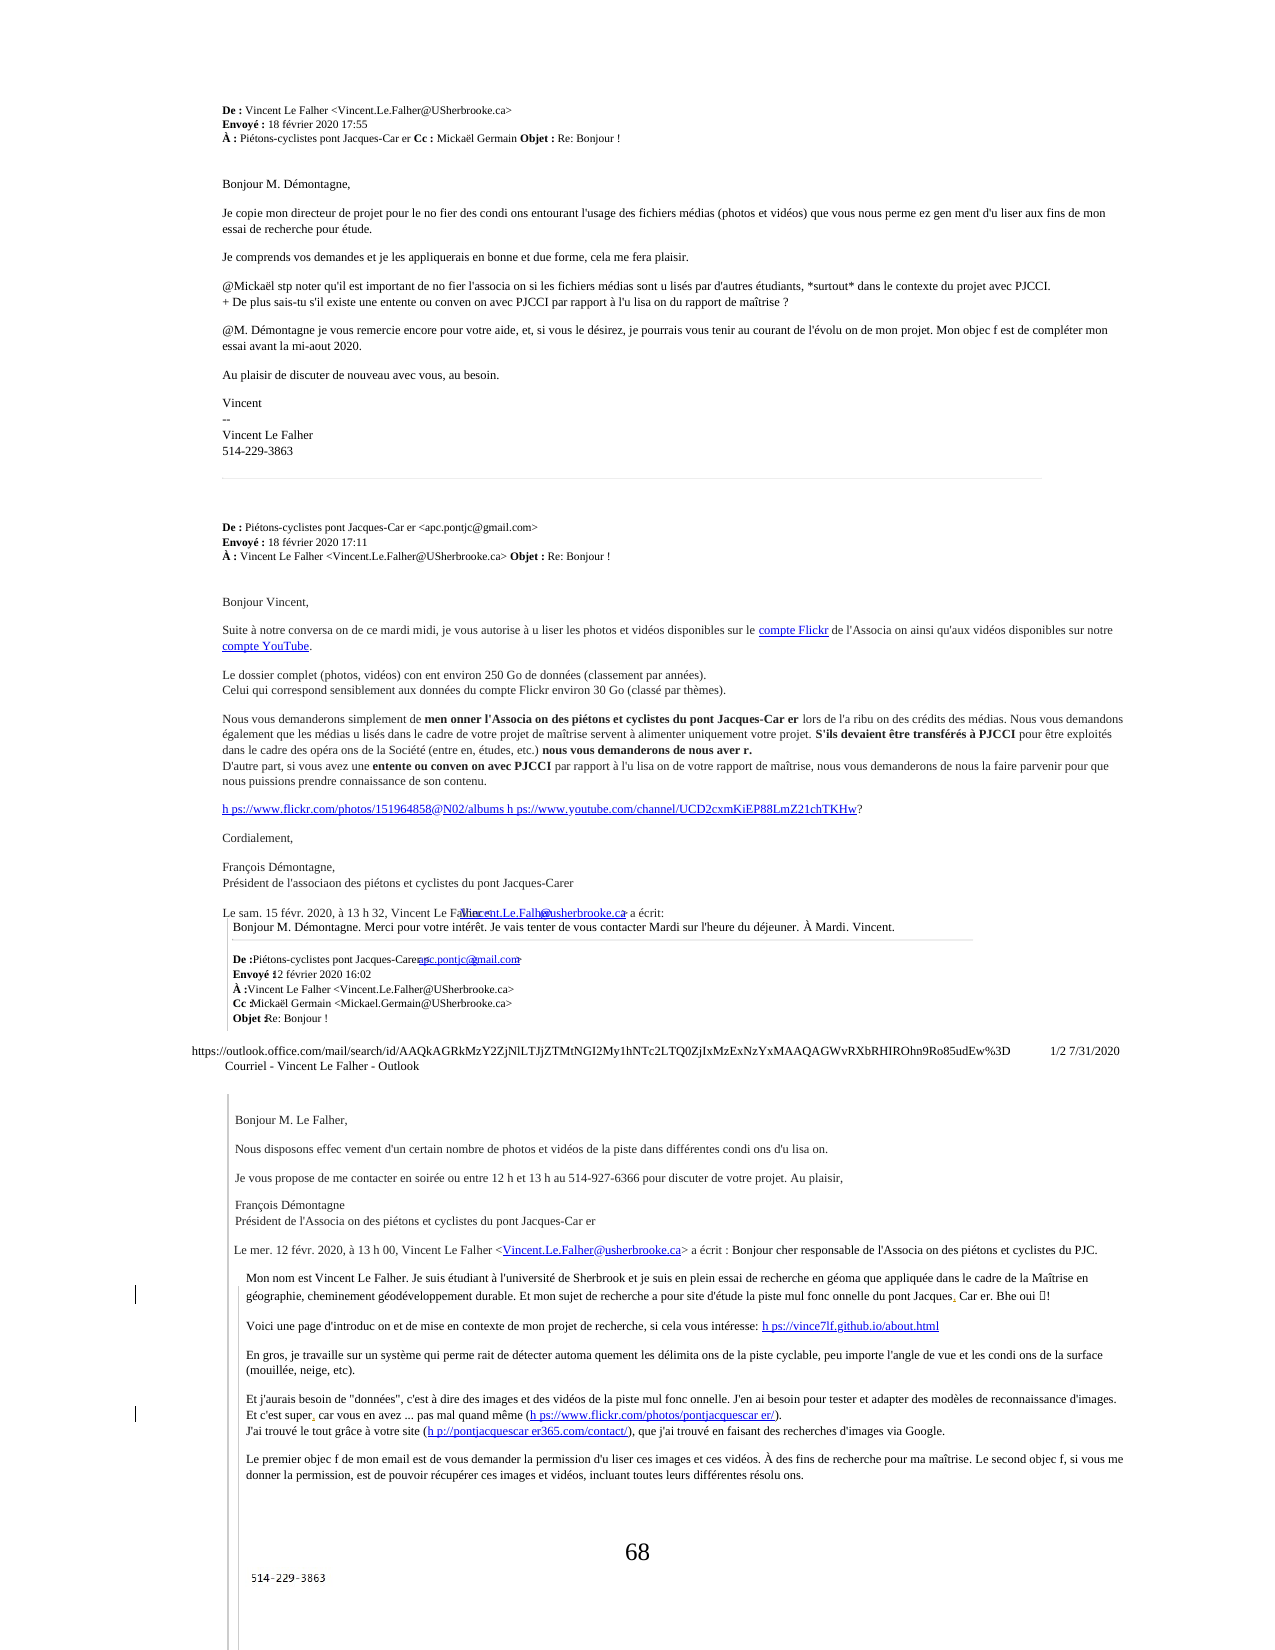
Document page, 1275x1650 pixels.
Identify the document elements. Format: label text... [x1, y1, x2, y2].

text Nous vous demanderons simplement de men onner l'Associa on des piétons et cyclistes du pont Jacques-Car er lors de l'a ribu on des crédits des médias. Nous vous demandons également que les médias u lisés dans le cadre de votre projet de maîtrise servent à alimenter uniquement votre projet. S'ils devaient être transférés à PJCCI pour être exploités dans le cadre des opéra ons de la Société (entre en, études, etc.) nous vous demanderons de nous aver r. [222, 712, 1125, 757]
text À : Piétons-cyclistes pont Jacques-Car er Cc : Mickaël Germain Objet : Re: Bonjour ! [222, 132, 1125, 145]
text https://outlook.office.com/mail/search/id/AAQkAGRkMzY2ZjNlLTJjZTMtNGI2My1hNTc2LTQ0ZjIxMzExNzYxMAAQAGWvRXbRHIROhn9Ro85udEw%3D 1/2 7/31/2020 Courriel - Vincent Le Falher - Outlook [192, 1043, 1125, 1073]
text Au plaisir de discuter de nouveau avec vous, au besoin. [222, 367, 1125, 382]
text Celui qui correspond sensiblement aux données du compte Flickr environ 30 Go (classé par thèmes). [222, 683, 1125, 697]
text D'autre part, si vous avez une entente ou conven on avec PJCCI par rapport à l'u lisa on de votre rapport de maîtrise, nous vous demanderons de nous la faire parvenir pour que nous puissions prendre connaissance de son contenu. [222, 758, 1125, 788]
text Je copie mon directeur de projet pour le no fier des condi ons entourant l'usage des fichiers médias (photos et vidéos) que vous nous perme ez gen ment d'u liser aux fins de mon essai de recherche pour étude. [222, 206, 1125, 236]
text De : Vincent Le Falher <Vincent.Le.Falher@USherbrooke.ca> [222, 104, 1125, 117]
text J'ai trouvé le tout grâce à votre site (h p://pontjacquescar er365.com/contact/), que j'ai trouvé en faisant des recherches d'images via Google. [246, 1423, 1125, 1438]
text De : Piétons-cyclistes pont Jacques-Car er <apc.pontjc@gmail.com> [222, 521, 1125, 534]
text Président de l'Associa on des piétons et cyclistes du pont Jacques-Car er [235, 1214, 1125, 1228]
text @Mickaël stp noter qu'il est important de no fier l'associa on si les fichiers médias sont u lisés par d'autres étudiants, *surtout* dans le contexte du projet avec PJCCI. [222, 279, 1125, 293]
text + De plus sais-tu s'il existe une entente ou conven on avec PJCCI par rapport à l'u lisa on du rapport de maîtrise ? [222, 294, 1125, 309]
text Je comprends vos demandes et je les appliquerais en bonne et due forme, cela me fera plaisir. [222, 250, 1125, 264]
text Nous disposons effec vement d'un certain nombre de photos et vidéos de la piste dans différentes condi ons d'u lisa on. [235, 1142, 1125, 1156]
text François Démontagne [235, 1198, 1125, 1212]
text Cordialement, [222, 831, 1125, 846]
text Envoyé : 18 février 2020 17:11 [222, 535, 1125, 548]
text 514-229-3863 [222, 443, 1125, 458]
text Suite à notre conversa on de ce mardi midi, je vous autorise à u liser les photos et vidéos disponibles sur le compte Flickr de l'Associa on ainsi qu'aux vidéos disponibles sur notre compte YouTube. [222, 623, 1125, 653]
text François Démontagne, [222, 860, 1125, 874]
text Mon nom est Vincent Le Falher. Je suis étudiant à l'université de Sherbrook et je suis en plein essai de recherche en géoma que appliquée dans le cadre de la Maîtrise en géographie, cheminement géodéveloppement durable. Et mon sujet de recherche a pour site d'étude la piste mul fonc onnelle du pont Jacques Car er. Bhe oui 🙂! [246, 1271, 1125, 1304]
text Bonjour M. Le Falher, [235, 1113, 1125, 1127]
text Le dossier complet (photos, vidéos) con ent environ 250 Go de données (classement par années). [222, 667, 1125, 682]
text Envoyé : 18 février 2020 17:55 [222, 118, 1125, 131]
text Vincent [222, 396, 1125, 410]
text Voici une page d'introduc on et de mise en contexte de mon projet de recherche, si cela vous intéresse: h ps://vince7lf.github.io/about.html [246, 1319, 1125, 1333]
text h ps://www.flickr.com/photos/151964858@N02/albums h ps://www.youtube.com/channel/UCD2cxmKiEP88LmZ21chTKHw? [222, 802, 1125, 816]
text Et j'aurais besoin de "données", c'est à dire des images et des vidéos de la piste mul fonc onnelle. J'en ai besoin pour tester et adapter des modèles de reconnaissance d'images. Et c'est super car vous en avez ... pas mal quand même (h ps://www.flickr.com/photos/pontjacquescar er/). [246, 1392, 1125, 1422]
text Vincent Le Falher [222, 427, 1125, 442]
text Le mer. 12 févr. 2020, à 13 h 00, Vincent Le Falher <Vincent.Le.Falher@usherbrooke.ca> a écrit : Bonjour cher responsable de l'Associa on des piétons et cyclistes du PJC. [234, 1242, 1125, 1257]
text @M. Démontagne je vous remercie encore pour votre aide, et, si vous le désirez, je pourrais vous tenir au courant de l'évolu on de mon projet. Mon objec f est de compléter mon essai avant la mi-aout 2020. [222, 323, 1125, 353]
text Bonjour M. Démontagne, [222, 177, 1125, 191]
text Le premier objec f de mon email est de vous demander la permission d'u liser ces images et ces vidéos. À des fins de recherche pour ma maîtrise. Le second objec f, si vous me donner la permission, est de pouvoir récupérer ces images et vidéos, incluant toutes leurs différentes résolu ons. [246, 1452, 1125, 1482]
text -- [222, 412, 1125, 426]
text Je vous propose de me contacter en soirée ou entre 12 h et 13 h au 514-927-6366 pour discuter de votre projet. Au plaisir, [235, 1170, 1125, 1185]
text À : Vincent Le Falher <Vincent.Le.Falher@USherbrooke.ca> Objet : Re: Bonjour ! [222, 549, 1125, 562]
text Bonjour Vincent, [222, 594, 1125, 609]
picture [245, 1567, 333, 1587]
text En gros, je travaille sur un système qui perme rait de détecter automa quement les délimita ons de la piste cyclable, peu importe l'angle de vue et les condi ons de la surface (mouillée, neige, etc). [246, 1347, 1125, 1377]
